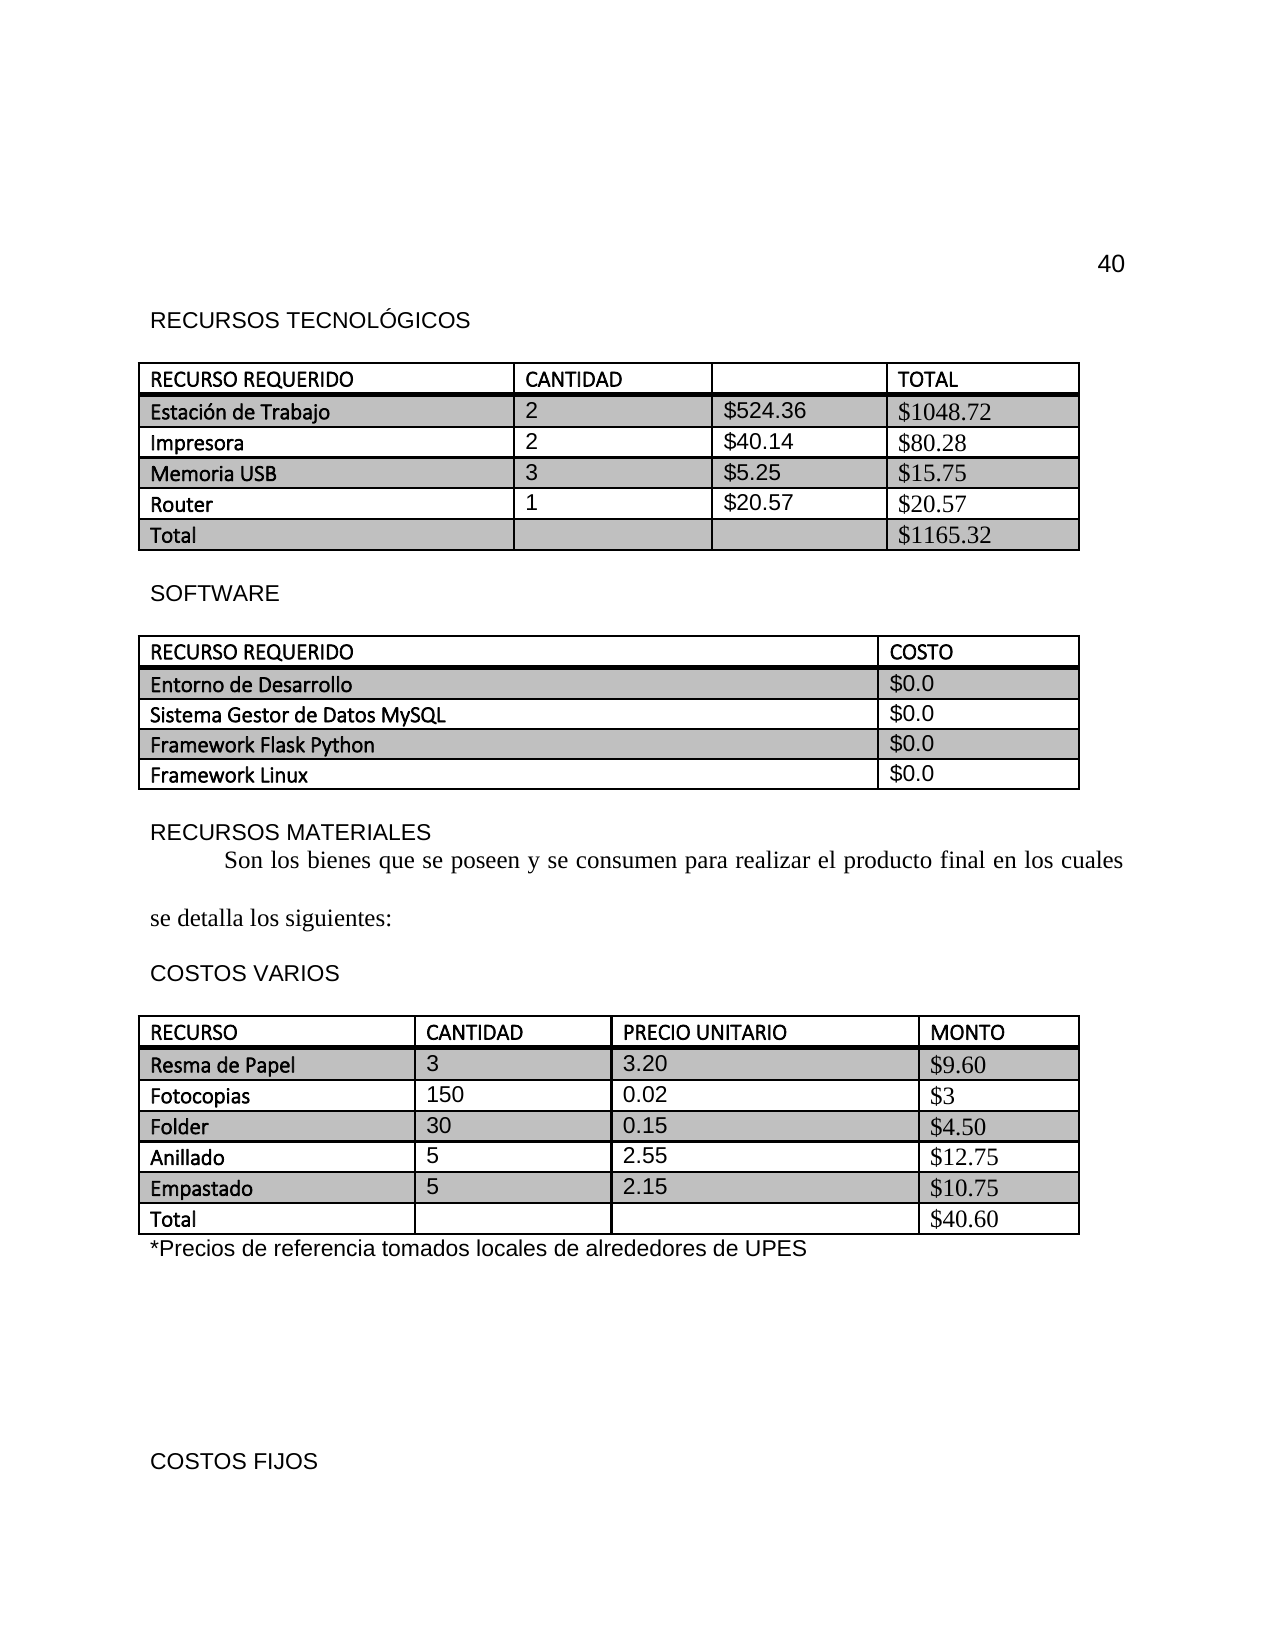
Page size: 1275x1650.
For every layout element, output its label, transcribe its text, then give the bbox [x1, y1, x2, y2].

table_cell $15.75 [888, 459, 1078, 487]
table_header CANTIDAD [515, 364, 711, 392]
table_cell $20.57 [888, 489, 1078, 518]
table_cell 1 [515, 489, 711, 518]
table_cell 150 [416, 1081, 610, 1109]
table_cell Empastado [140, 1173, 414, 1202]
table_cell $4.50 [920, 1112, 1078, 1140]
table_cell Total [140, 520, 513, 549]
table_header RECURSO REQUERIDO [140, 364, 513, 392]
table_cell 0.15 [613, 1112, 918, 1140]
table_cell Folder [140, 1112, 414, 1140]
table_cell [515, 520, 711, 549]
table_cell Framework Flask Python [140, 730, 877, 758]
table_header COSTO [713, 364, 886, 392]
table_cell $0.0 [879, 730, 1078, 758]
table_header COSTO [879, 637, 1078, 665]
table_cell $1048.72 [888, 397, 1078, 426]
table_cell 30 [416, 1112, 610, 1140]
table_cell $80.28 [888, 428, 1078, 456]
table_header MONTO [920, 1017, 1078, 1045]
text RECURSOS MATERIALES [150, 819, 1125, 845]
table_cell Total [140, 1204, 414, 1233]
table_header RECURSO REQUERIDO [140, 637, 877, 665]
table_cell 5 [416, 1143, 610, 1171]
table_cell $10.75 [920, 1173, 1078, 1202]
table_cell $3 [920, 1081, 1078, 1109]
table_cell 0.02 [613, 1081, 918, 1109]
text COSTOS VARIOS [150, 960, 1125, 986]
table_cell $524.36 [713, 397, 886, 426]
table_cell 2 [515, 428, 711, 456]
table_header CANTIDAD [416, 1017, 610, 1045]
table_cell Router [140, 489, 513, 518]
table_cell 3 [416, 1050, 610, 1079]
table_cell $0.0 [879, 670, 1078, 698]
table_cell $12.75 [920, 1143, 1078, 1171]
table_cell 5 [416, 1173, 610, 1202]
table_cell Memoria USB [140, 459, 513, 487]
text SOFTWARE [150, 580, 1125, 606]
table_cell Sistema Gestor de Datos MySQL [140, 700, 877, 728]
table_cell Resma de Papel [140, 1050, 414, 1079]
table_cell $9.60 [920, 1050, 1078, 1079]
table_cell 3 [515, 459, 711, 487]
table_cell $40.60 [920, 1204, 1078, 1233]
table_cell $1165.32 [888, 520, 1078, 549]
text RECURSOS TECNOLÓGICOS [150, 307, 1125, 333]
table_header TOTAL [888, 364, 1078, 392]
table_cell $5.25 [713, 459, 886, 487]
text Son los bienes que se poseen y se consumen para realizar el producto final en los cuales se detalla los siguientes: [150, 845, 1125, 931]
table_cell $0.0 [879, 700, 1078, 728]
table_cell Framework Linux [140, 760, 877, 788]
table_cell $0.0 [879, 760, 1078, 788]
table_cell Estación de Trabajo [140, 397, 513, 426]
table_cell $40.14 [713, 428, 886, 456]
table_cell Anillado [140, 1143, 414, 1171]
table_cell Impresora [140, 428, 513, 456]
table_cell $20.57 [713, 489, 886, 518]
table_cell 2 [515, 397, 711, 426]
table_header RECURSO [140, 1017, 414, 1045]
table_header PRECIO UNITARIO [613, 1017, 918, 1045]
table_cell 2.15 [613, 1173, 918, 1202]
text COSTOS FIJOS [150, 1448, 1125, 1474]
table_cell [613, 1204, 918, 1233]
table_cell [713, 520, 886, 549]
table_cell 3.20 [613, 1050, 918, 1079]
table_cell Fotocopias [140, 1081, 414, 1109]
table_cell [416, 1204, 610, 1233]
table_cell Entorno de Desarrollo [140, 670, 877, 698]
table_cell 2.55 [613, 1143, 918, 1171]
text *Precios de referencia tomados locales de alrededores de UPES [150, 1235, 1125, 1261]
